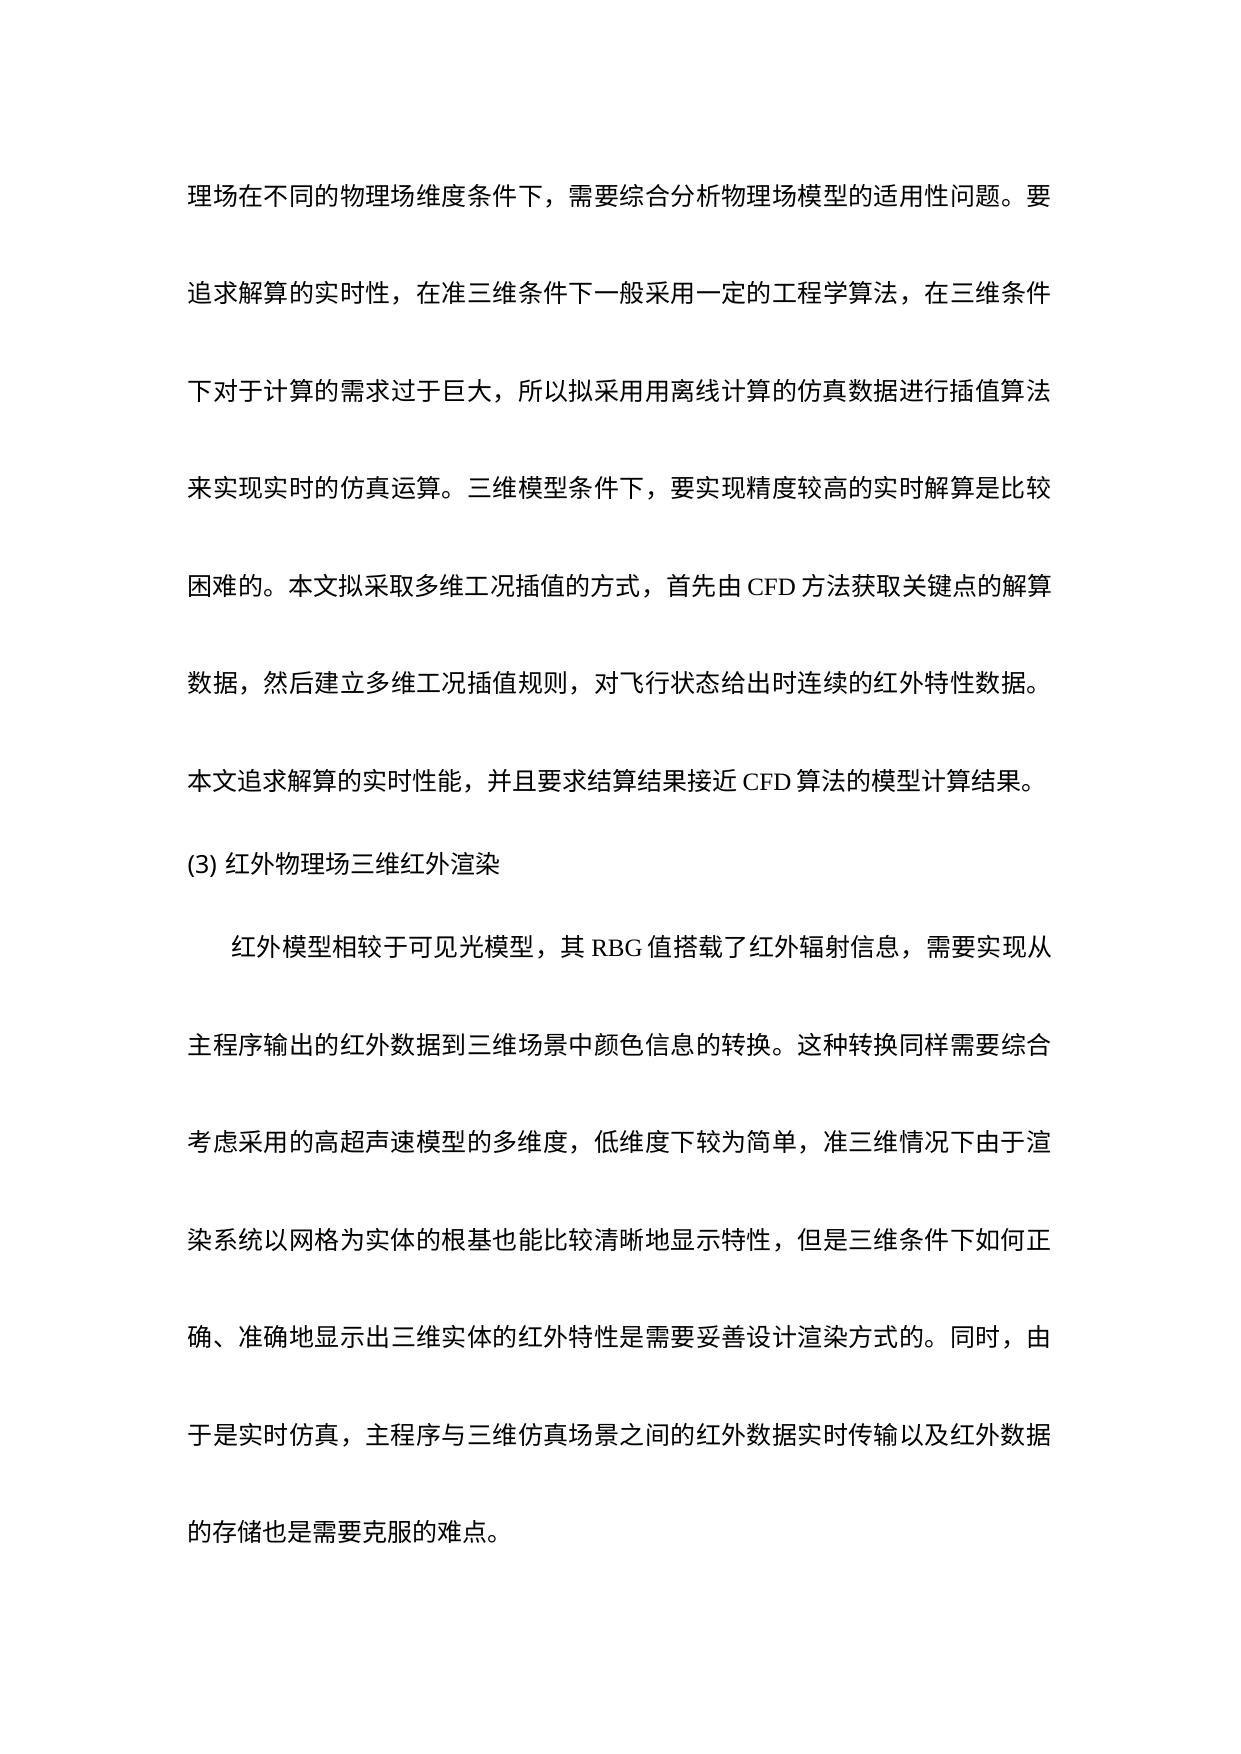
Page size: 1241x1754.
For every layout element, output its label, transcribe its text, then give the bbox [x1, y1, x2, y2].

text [187, 162, 1053, 812]
text 红外模型相较于可见光模型，其RBG值搭载了红外辐射信息，需要实现从主程序输出的红外数据到三维场景中颜色信息的转换。这种转换同样需要综合考虑采用的高超声速模型的多维度，低维度下较为简单，准三维情况下由于渲染系统以网格为实体的根基也能比较清晰地显示特性，但是三维条件下如何正确、准确地显示出三维实体的红外特性是需要妥善设计渲染方式的。同时，由于是实时仿真，主程序与三维仿真场景之间的红外数据实时传输以及红外数据的存储也是需要克服的难点。 [187, 913, 1053, 1563]
list 红外物理场三维红外渲染 [187, 830, 1053, 895]
